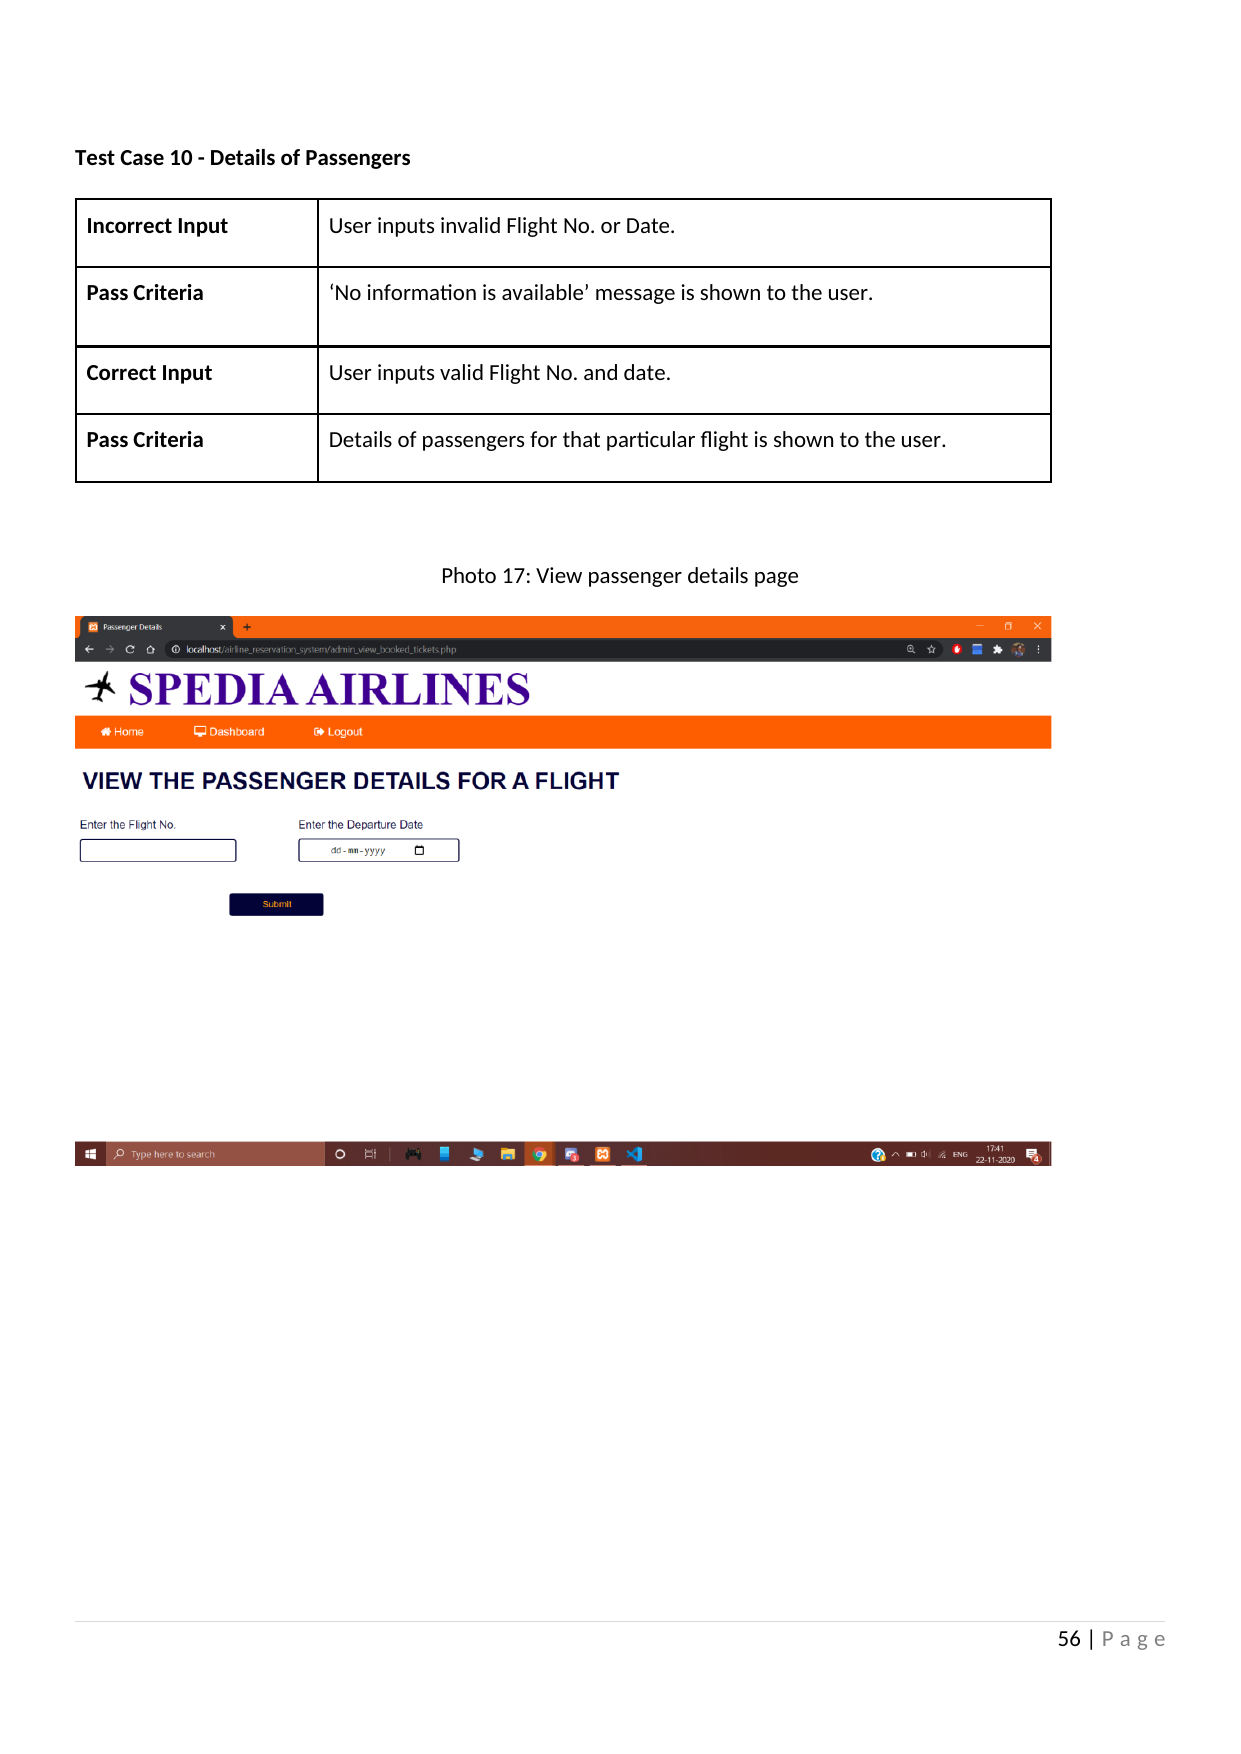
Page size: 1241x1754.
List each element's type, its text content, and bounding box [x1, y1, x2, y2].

table_cell ‘No information is available’ message is shown to the user. [319, 268, 1050, 345]
table_cell Pass Criteria [77, 415, 317, 481]
table_cell User inputs valid Flight No. and date. [319, 348, 1050, 413]
table_cell Correct Input [77, 348, 317, 413]
text Photo 17: View passenger details page [75, 561, 1165, 589]
table_header User inputs invalid Flight No. or Date. [319, 200, 1050, 266]
table_cell Pass Criteria [77, 268, 317, 345]
table_cell Details of passengers for that particular flight is shown to the user. [319, 415, 1050, 481]
picture [75, 616, 1052, 1166]
table_header Incorrect Input [77, 200, 317, 266]
text Test Case 10 - Details of Passengers [75, 143, 1165, 171]
